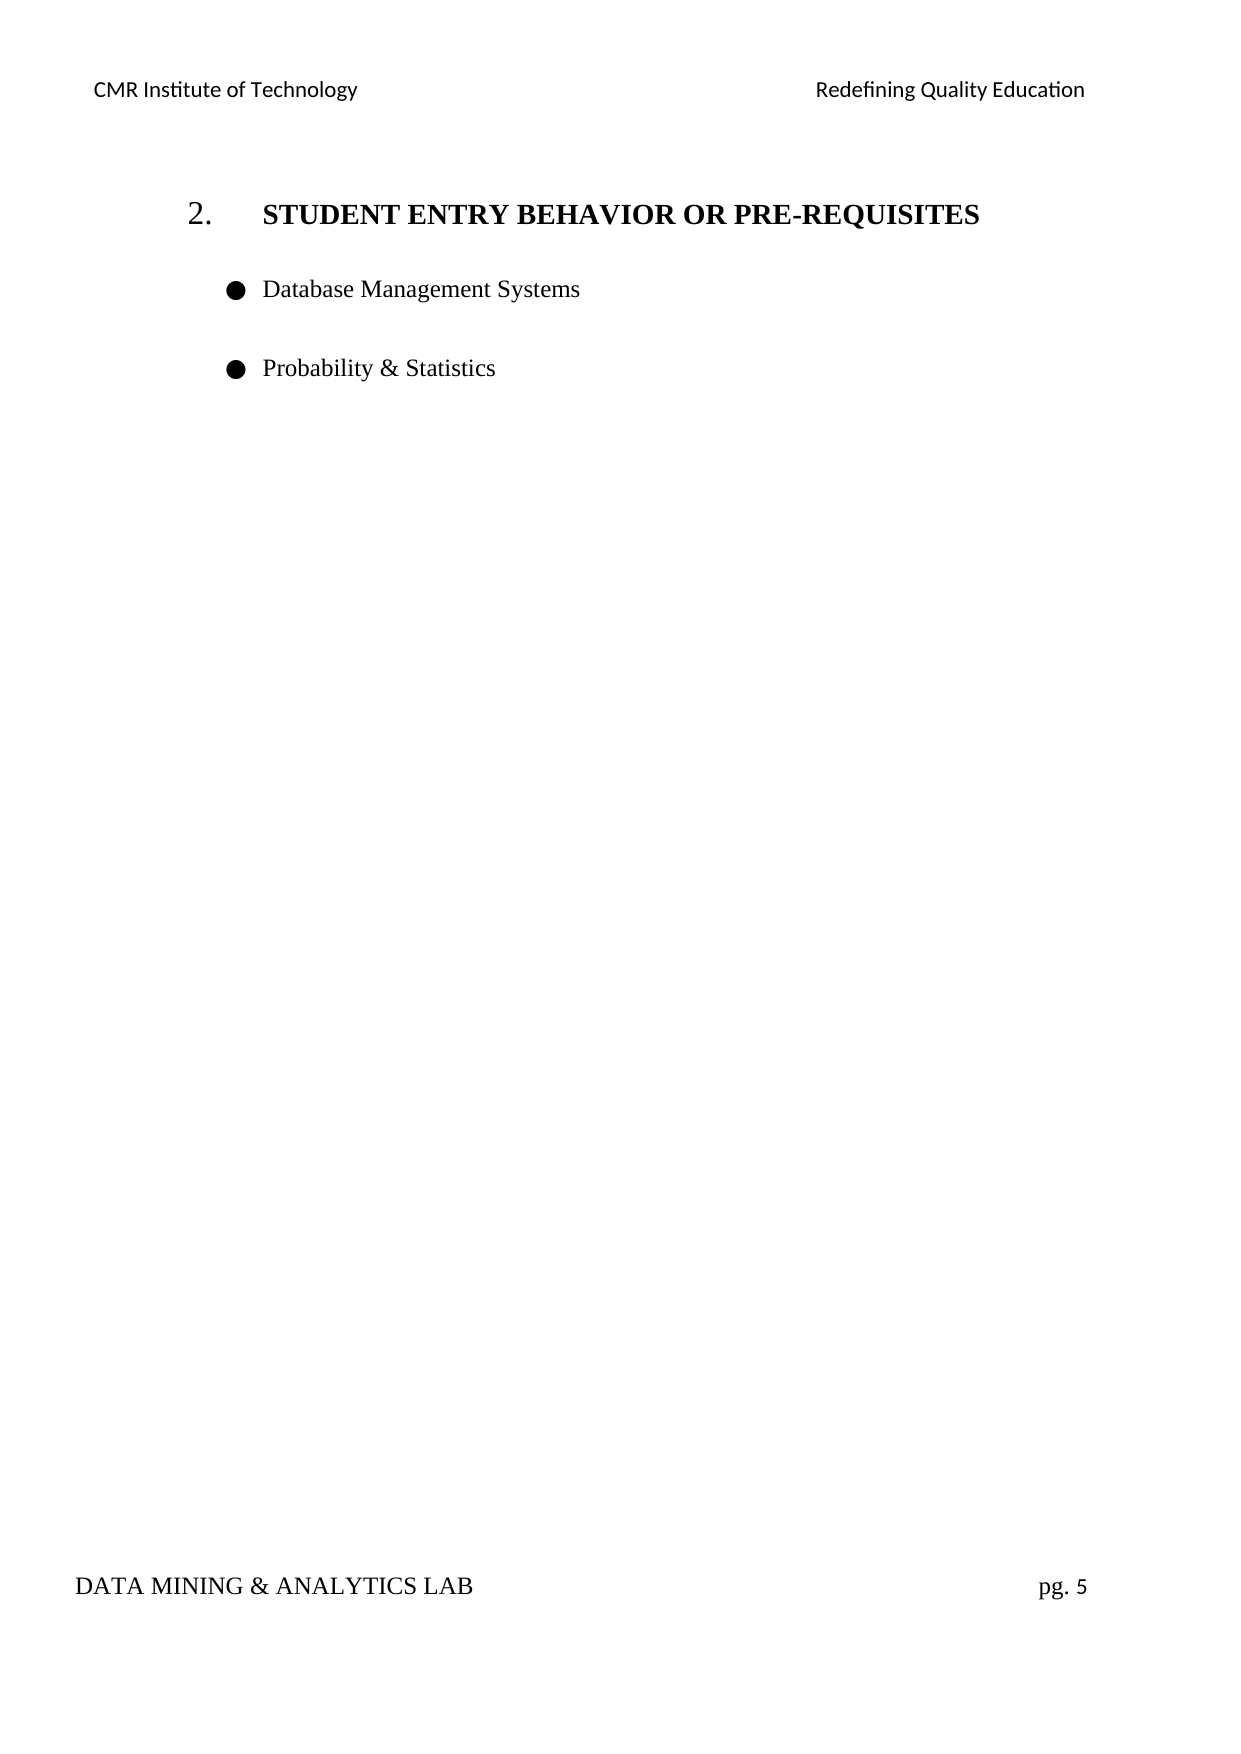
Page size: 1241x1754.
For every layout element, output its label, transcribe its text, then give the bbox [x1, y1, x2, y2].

list STUDENT ENTRY BEHAVIOR OR PRE-REQUISITES [187, 193, 1128, 231]
list Probability & Statistics [225, 340, 1128, 391]
list Database Management Systems [225, 260, 1128, 311]
